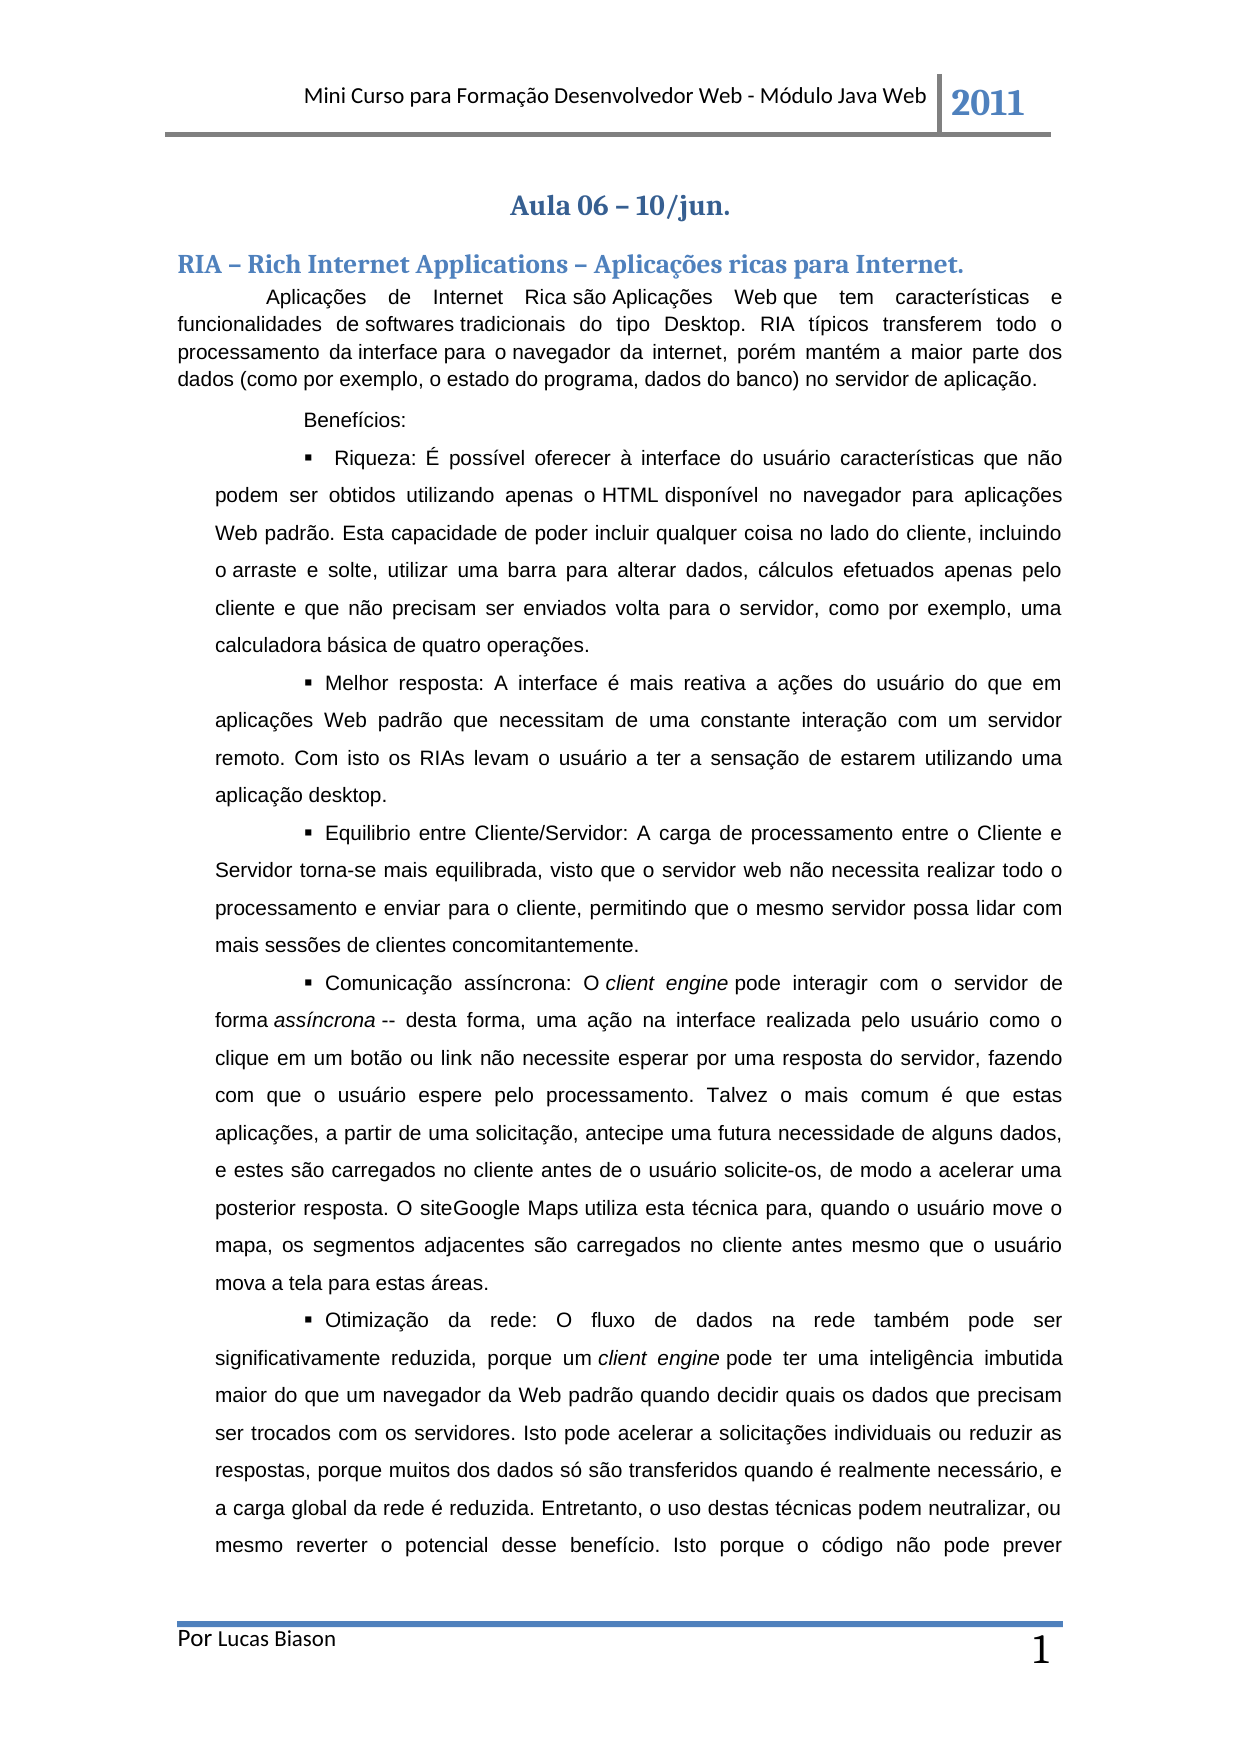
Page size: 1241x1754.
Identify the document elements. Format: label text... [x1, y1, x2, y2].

text Benefícios: [215, 395, 1063, 432]
list Melhor resposta: A interface é mais reativa a ações do usuário do que em aplicações Web padrão que necessitam de uma constante interação com um servidor remoto. Com isto os RIAs levam o usuário a ter a sensação de estarem utilizando uma aplicação desktop. [215, 657, 1063, 807]
list Equilibrio entre Cliente/Servidor: A carga de processamento entre o Cliente e Servidor torna-se mais equilibrada, visto que o servidor web não necessita realizar todo o processamento e enviar para o cliente, permitindo que o mesmo servidor possa lidar com mais sessões de clientes concomitantemente. [215, 807, 1063, 957]
list Riqueza: É possível oferecer à interface do usuário características que não podem ser obtidos utilizando apenas o HTML disponível no navegador para aplicações Web padrão. Esta capacidade de poder incluir qualquer coisa no lado do cliente, incluindo o arraste e solte, utilizar uma barra para alterar dados, cálculos efetuados apenas pelo cliente e que não precisam ser enviados volta para o servidor, como por exemplo, uma calculadora básica de quatro operações. [215, 432, 1063, 657]
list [215, 1295, 1063, 1557]
subtitle RIA – Rich Internet Applications – Aplicações ricas para Internet. [177, 249, 1063, 280]
text Aplicações de Internet Rica são Aplicações Web que tem características e funcionalidades de softwares tradicionais do tipo Desktop. RIA típicos transferem todo o processamento da interface para o navegador da internet, porém mantém a maior parte dos dados (como por exemplo, o estado do programa, dados do banco) no servidor de aplicação. [177, 285, 1063, 391]
subtitle Aula 06 – 10/jun. [177, 189, 1063, 223]
list Comunicação assíncrona: O client engine pode interagir com o servidor de forma assíncrona -- desta forma, uma ação na interface realizada pelo usuário como o clique em um botão ou link não necessite esperar por uma resposta do servidor, fazendo com que o usuário espere pelo processamento. Talvez o mais comum é que estas aplicações, a partir de uma solicitação, antecipe uma futura necessidade de alguns dados, e estes são carregados no cliente antes de o usuário solicite-os, de modo a acelerar uma posterior resposta. O siteGoogle Maps utiliza esta técnica para, quando o usuário move o mapa, os segmentos adjacentes são carregados no cliente antes mesmo que o usuário mova a tela para estas áreas. [215, 957, 1063, 1295]
